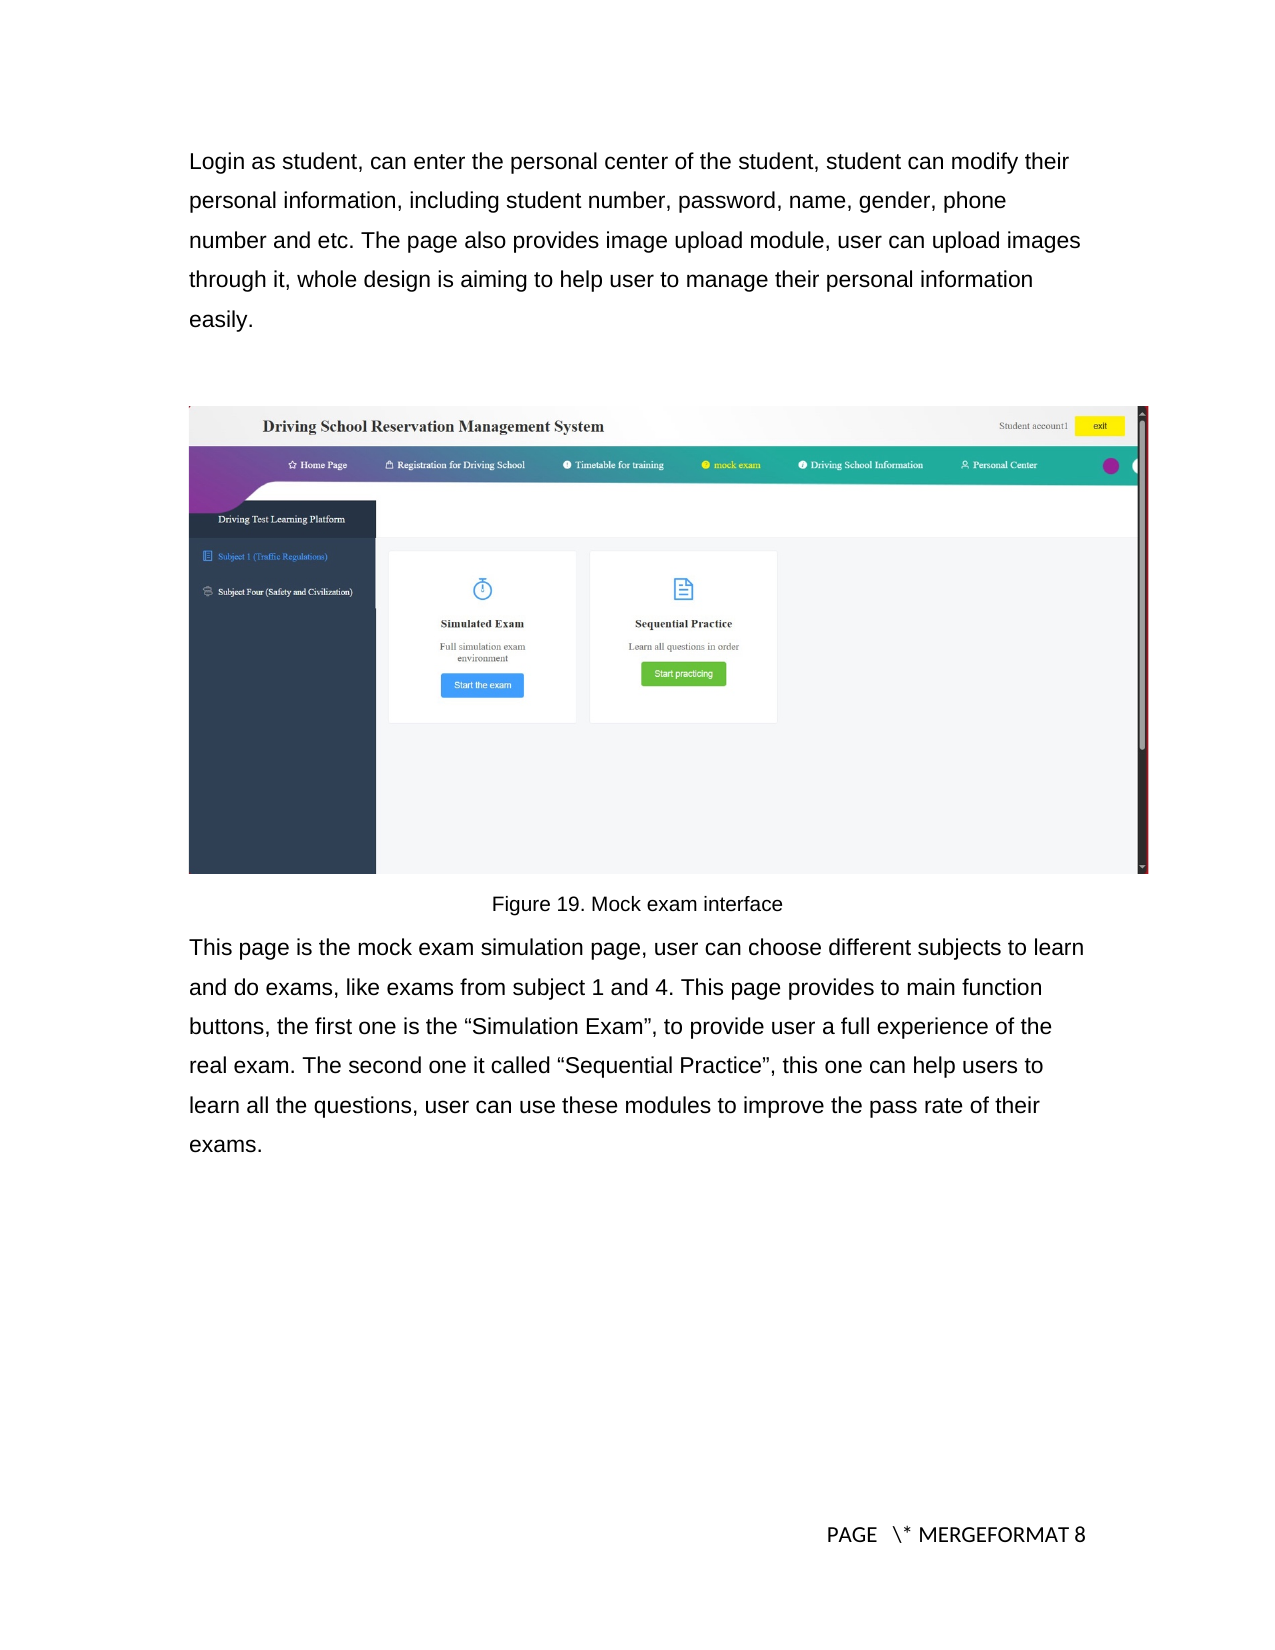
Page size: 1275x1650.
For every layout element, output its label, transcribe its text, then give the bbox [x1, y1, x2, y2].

text Login as student, can enter the personal center of the student, student can modify their personal information, including student number, password, name, gender, phone number and etc. The page also provides image upload module, user can upload images through it, whole design is aiming to help user to manage their personal information easily. [189, 148, 1086, 332]
picture [188, 406, 1149, 874]
text Figure 19. Mock exam interface [189, 891, 1086, 915]
text This page is the mock exam simulation page, user can choose different subjects to learn and do exams, like exams from subject 1 and 4. This page provides to main function buttons, the first one is the “Simulation Exam”, to provide user a full experience of the real exam. The second one it called “Sequential Practice”, this one can help users to learn all the questions, user can use these modules to improve the pass rate of their exams. [189, 934, 1086, 1158]
